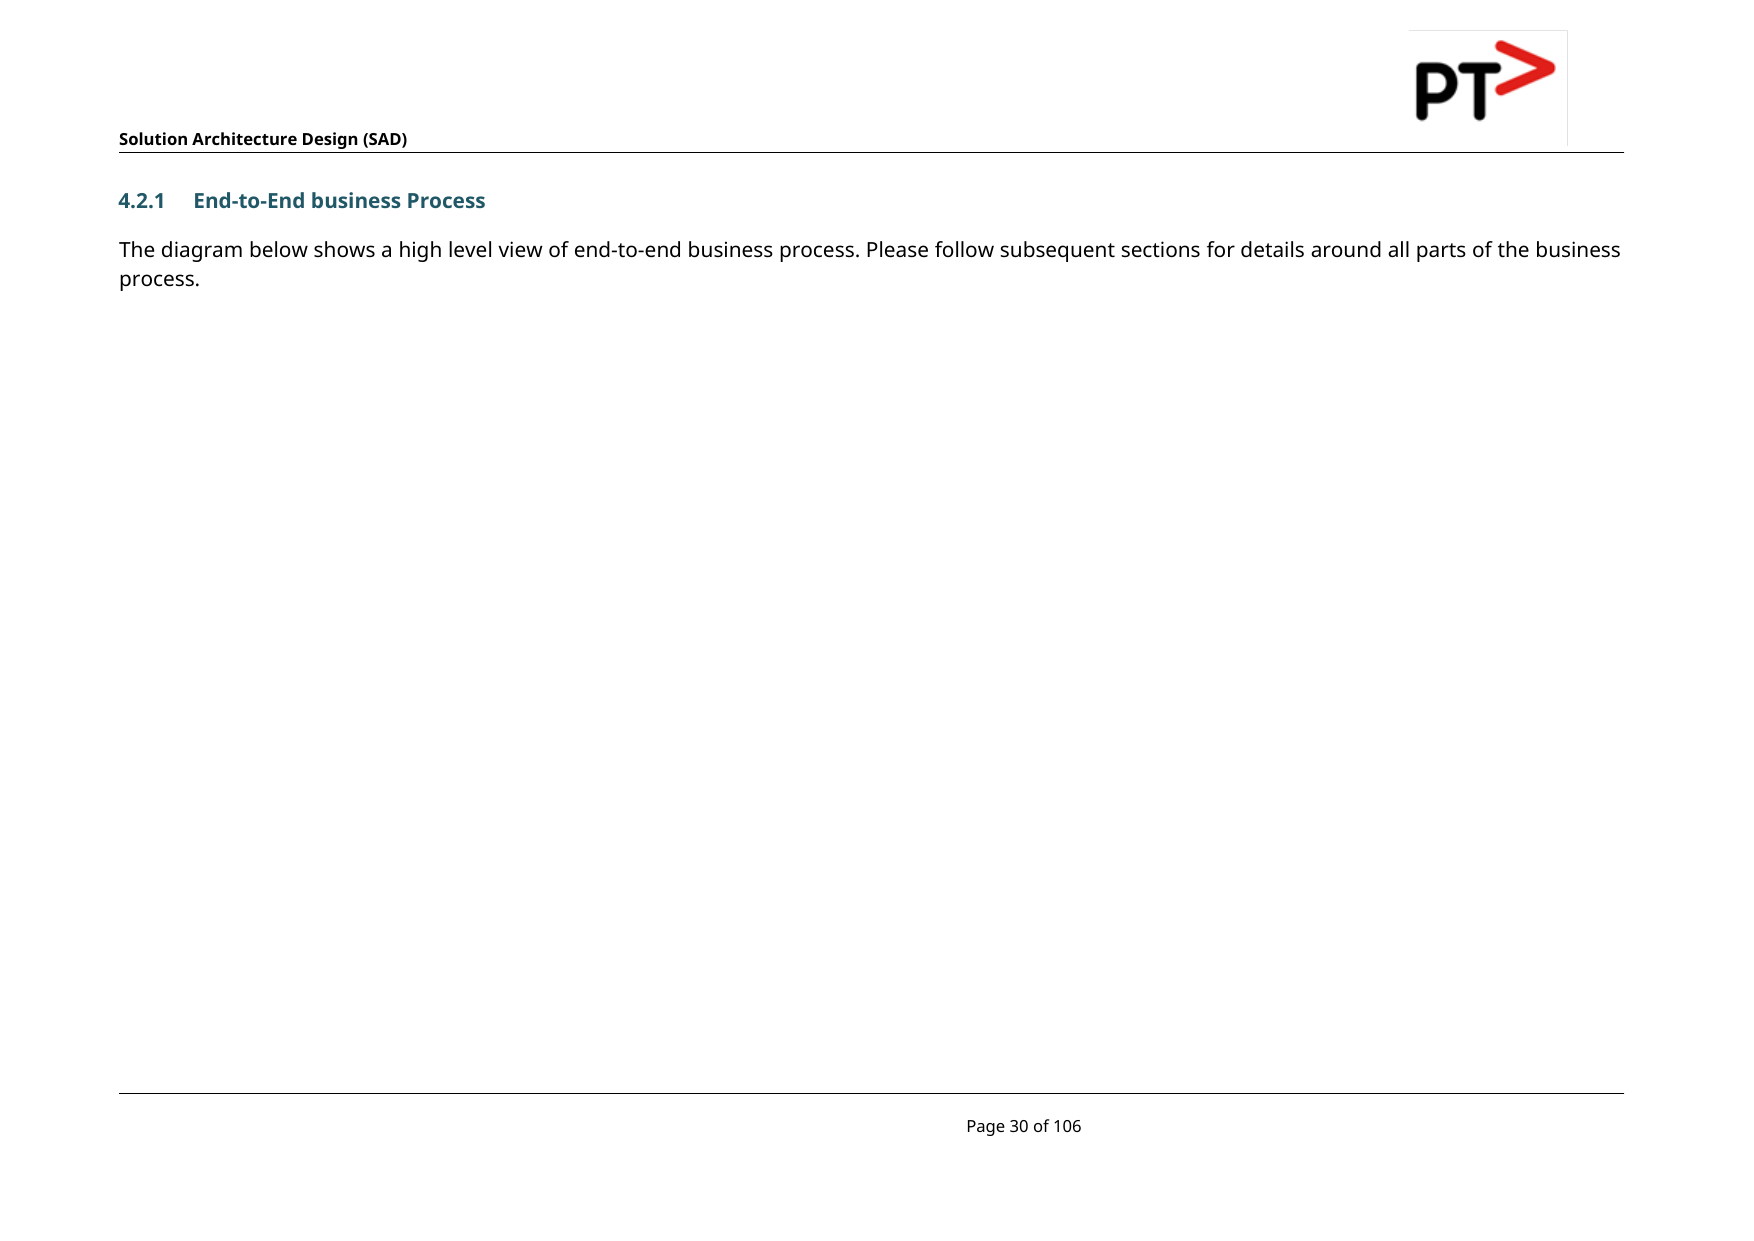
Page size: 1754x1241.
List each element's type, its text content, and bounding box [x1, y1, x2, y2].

picture [1408, 30, 1569, 146]
subtitle End-to-End business Process [118, 186, 1624, 214]
text The diagram below shows a high level view of end-to-end business process. Please follow subsequent sections for details around all parts of the business process. [119, 235, 1624, 292]
